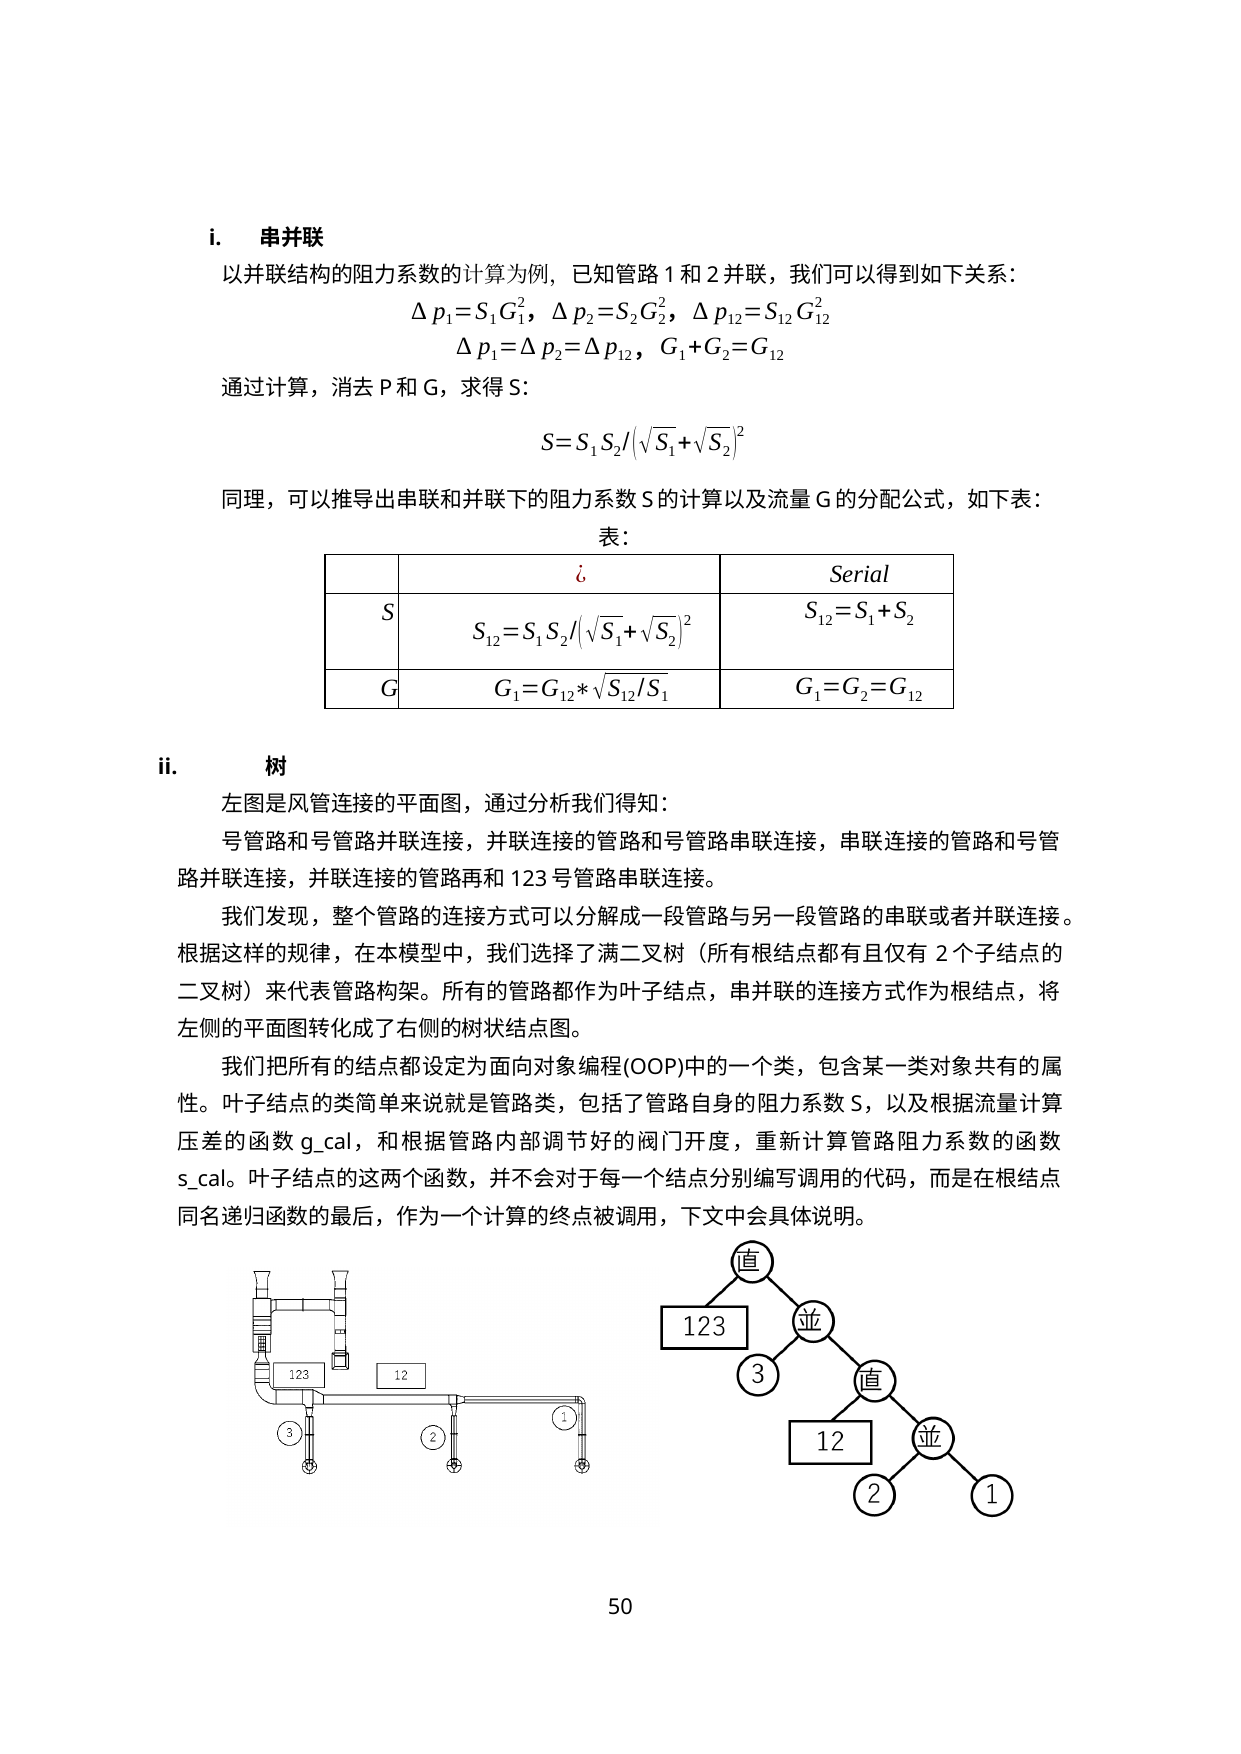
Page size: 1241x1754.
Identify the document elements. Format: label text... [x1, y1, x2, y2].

text 我们发现，整个管路的连接方式可以分解成一段管路与另一段管路的串联或者并联连接。根据这样的规律，在本模型中，我们选择了满二叉树（所有根结点都有且仅有2个子结点的二叉树）来代表管路构架。所有的管路都作为叶子结点，串并联的连接方式作为根结点，将左侧的平面图转化成了右侧的树状结点图。 [177, 896, 1063, 1046]
table_header [399, 555, 719, 593]
table_cell [326, 594, 398, 669]
table_cell [399, 670, 719, 707]
text ， ， [177, 292, 1063, 329]
text 我们把所有的结点都设定为面向对象编程(OOP)中的一个类，包含某一类对象共有的属性。叶子结点的类简单来说就是管路类，包括了管路自身的阻力系数S，以及根据流量计算压差的函数g_cal，和根据管路内部调节好的阀门开度，重新计算管路阻力系数的函数s_cal。叶子结点的这两个函数，并不会对于每一个结点分别编写调用的代码，而是在根结点同名递归函数的最后，作为一个计算的终点被调用，下文中会具体说明。 [177, 1046, 1063, 1233]
text 左图是风管连接的平面图，通过分析我们得知： [177, 783, 1063, 821]
subtitle 串并联 [221, 217, 1063, 254]
text 号管路和号管路并联连接，并联连接的管路和号管路串联连接，串联连接的管路和号管路并联连接，并联连接的管路再和123号管路串联连接。 [177, 821, 1063, 896]
text 通过计算，消去P和G，求得S： [177, 367, 1063, 404]
table_cell [721, 670, 953, 707]
text 同理，可以推导出串联和并联下的阻力系数S的计算以及流量G的分配公式，如下表： [177, 479, 1063, 517]
text 表： [177, 517, 1063, 554]
text 以并联结构的阻力系数的计算为例，已知管路1和2并联，我们可以得到如下关系： [177, 254, 1063, 292]
table_cell [399, 594, 719, 669]
table_header [326, 555, 398, 593]
table_cell [721, 594, 953, 669]
text ， [177, 329, 1063, 367]
table_header [721, 555, 953, 593]
subtitle 树 [177, 746, 1063, 783]
table_cell [326, 670, 398, 707]
